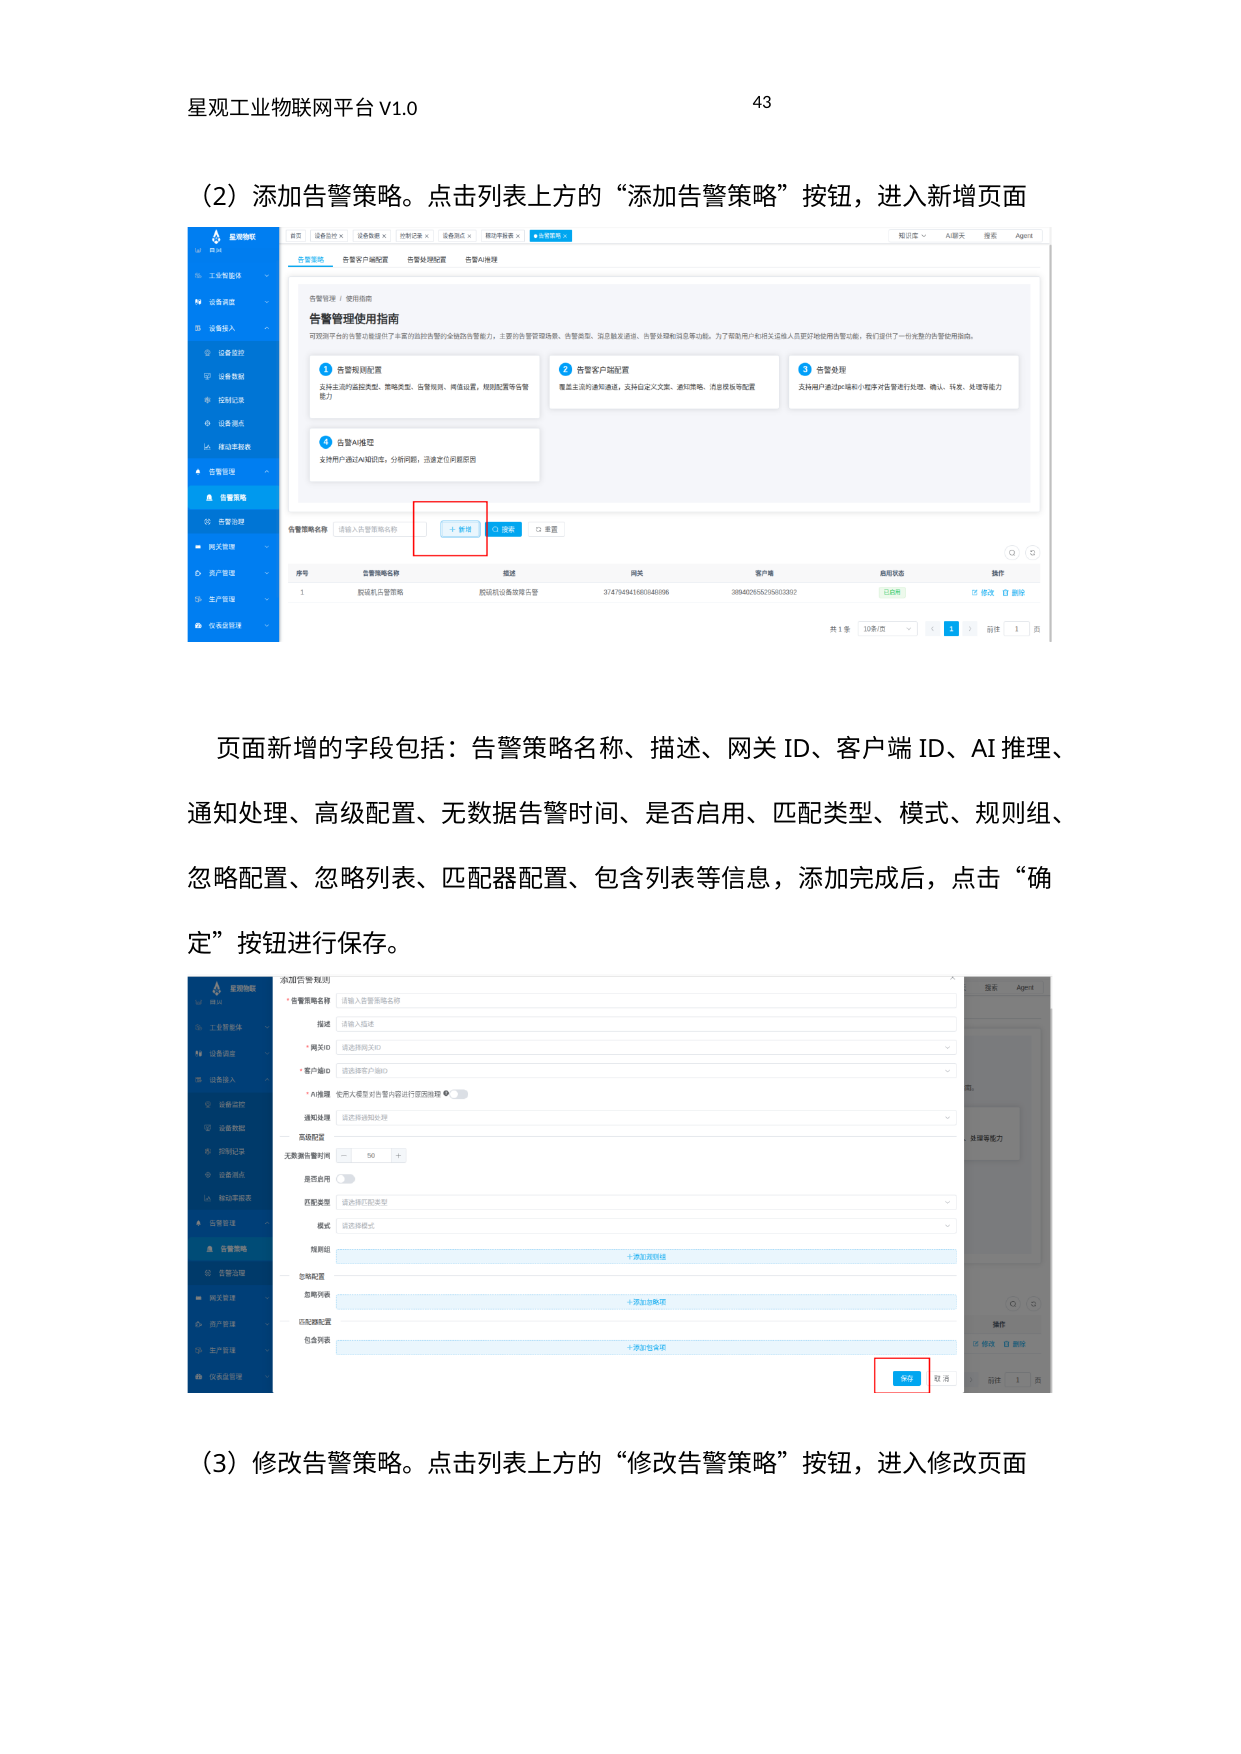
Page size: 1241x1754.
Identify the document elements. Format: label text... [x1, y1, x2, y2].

picture [187, 227, 1052, 642]
picture [187, 974, 1053, 1393]
list 添加告警策略。点击列表上方的“添加告警策略”按钮，进入新增页面 [187, 162, 1053, 227]
list 修改告警策略。点击列表上方的“修改告警策略”按钮，进入修改页面 [187, 1429, 1053, 1494]
text 页面新增的字段包括：告警策略名称、描述、网关ID、客户端ID、AI推理、通知处理、高级配置、无数据告警时间、是否启用、匹配类型、模式、规则组、忽略配置、忽略列表、匹配器配置、包含列表等信息，添加完成后，点击“确定”按钮进行保存。 [187, 714, 1053, 974]
